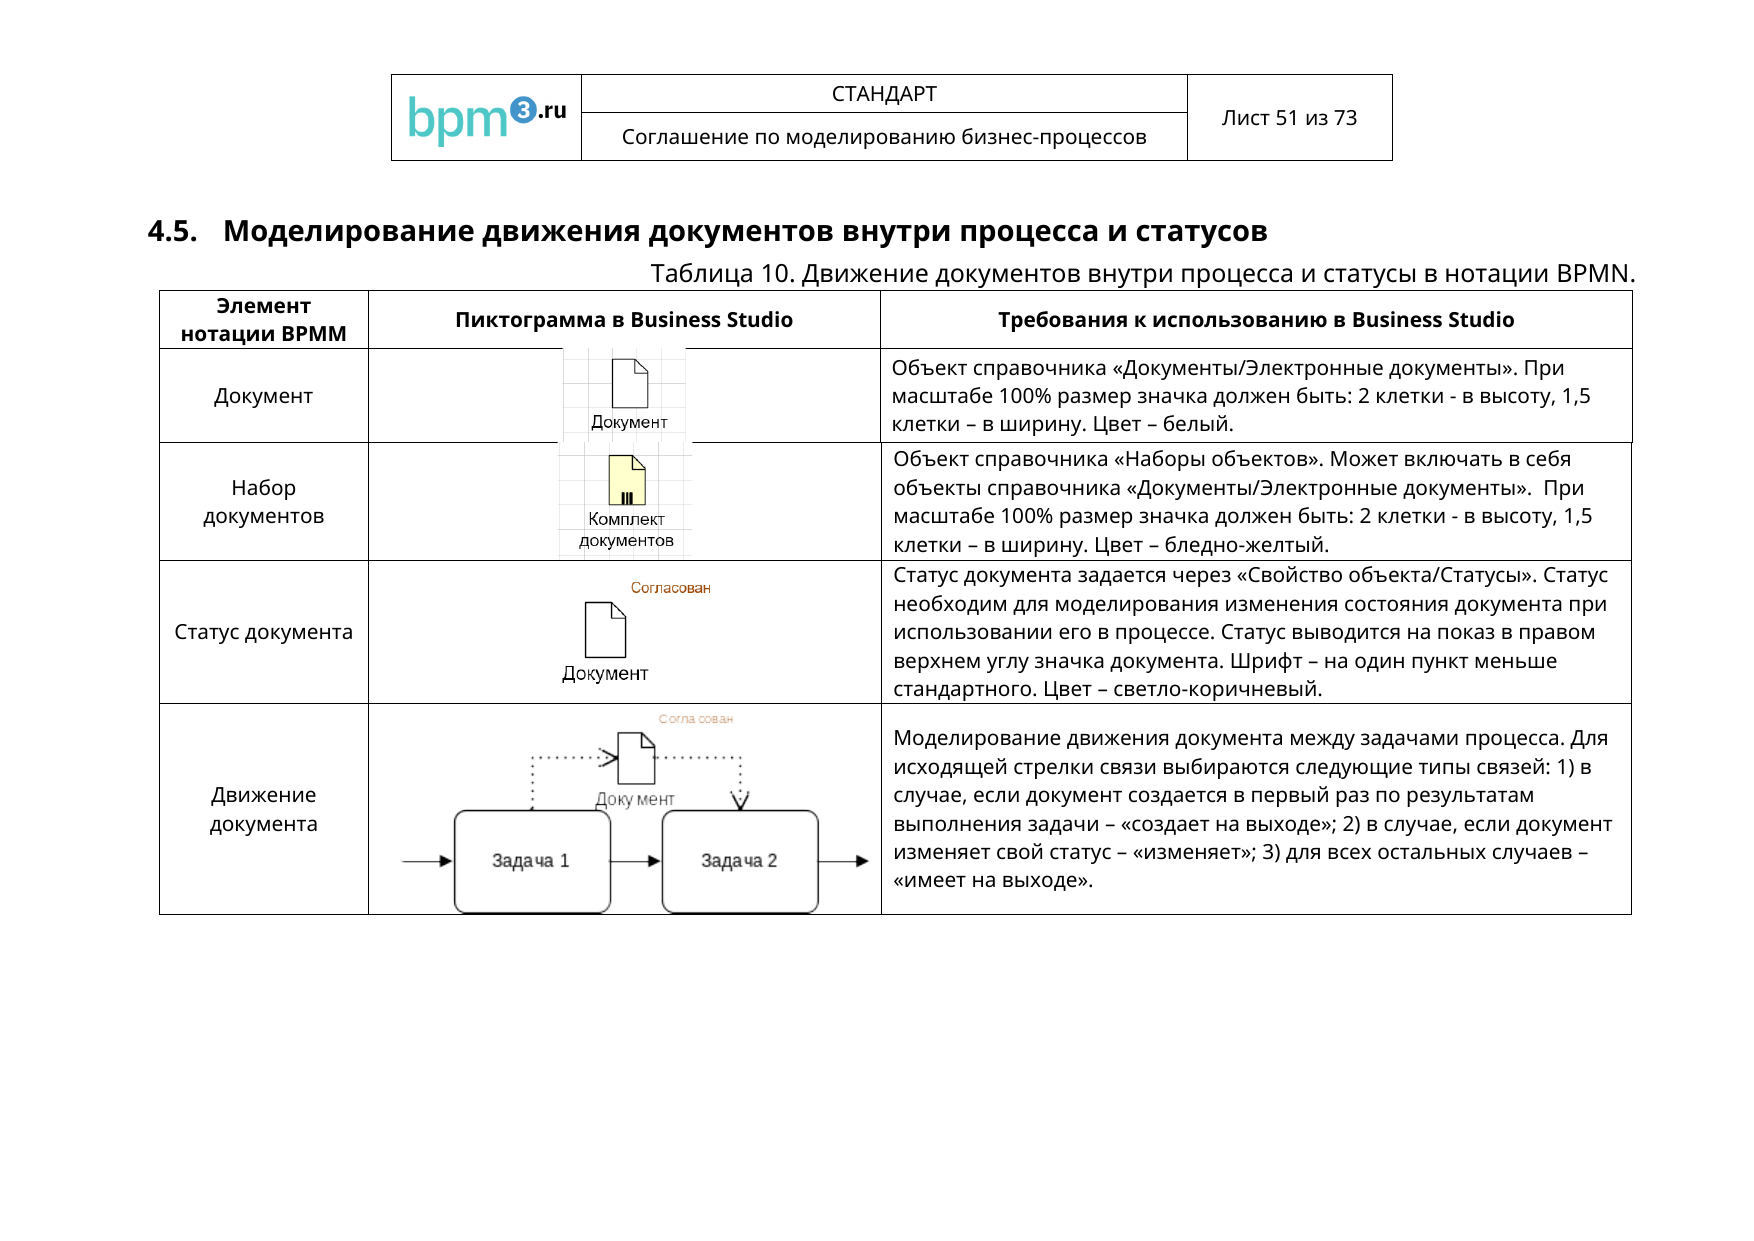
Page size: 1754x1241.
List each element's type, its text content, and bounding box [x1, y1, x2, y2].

table_cell [369, 561, 881, 703]
table_cell Движение документа [160, 704, 368, 914]
table_header Элемент нотации BPMM [160, 291, 368, 348]
table_header Пиктограмма в Business Studio [369, 291, 880, 348]
picture [403, 85, 570, 149]
subtitle Моделирование движения документов внутри процесса и статусов [148, 210, 1636, 250]
table_cell Моделирование движения документа между задачами процесса. Для исходящей стрелки связи выбираются следующие типы связей: 1) в случае, если документ создается в первый раз по результатам выполнения задачи – «создает на выходе»; 2) в случае, если документ изменяет свой статус – «изменяет»; 3) для всех остальных случаев – «имеет на выходе». [882, 704, 1631, 914]
text Таблица 10. Движение документов внутри процесса и статусы в нотации BPMN. [148, 256, 1636, 290]
table_cell [693, 443, 881, 559]
table_cell Статус документа [160, 561, 368, 703]
table_header Требования к использованию в Business Studio [881, 291, 1632, 348]
table_cell [686, 349, 880, 442]
picture [557, 348, 693, 560]
table_cell Документ [160, 349, 368, 442]
table_cell [369, 349, 562, 442]
table_cell Статус документа задается через «Свойство объекта/Статусы». Статус необходим для моделирования изменения состояния документа при использовании его в процессе. Статус выводится на показ в правом верхнем углу значка документа. Шрифт – на один пункт меньше стандартного. Цвет – светло-коричневый. [882, 561, 1631, 703]
picture [522, 575, 728, 688]
table_cell Набор документов [160, 443, 368, 559]
table_cell [369, 443, 557, 559]
table_cell [369, 704, 881, 914]
table_cell Объект справочника «Наборы объектов». Может включать в себя объекты справочника «Документы/Электронные документы». При масштабе 100% размер значка должен быть: 2 клетки - в высоту, 1,5 клетки – в ширину. Цвет – бледно-желтый. [882, 443, 1631, 559]
table_cell Объект справочника «Документы/Электронные документы». При масштабе 100% размер значка должен быть: 2 клетки - в высоту, 1,5 клетки – в ширину. Цвет – белый. [881, 349, 1632, 442]
